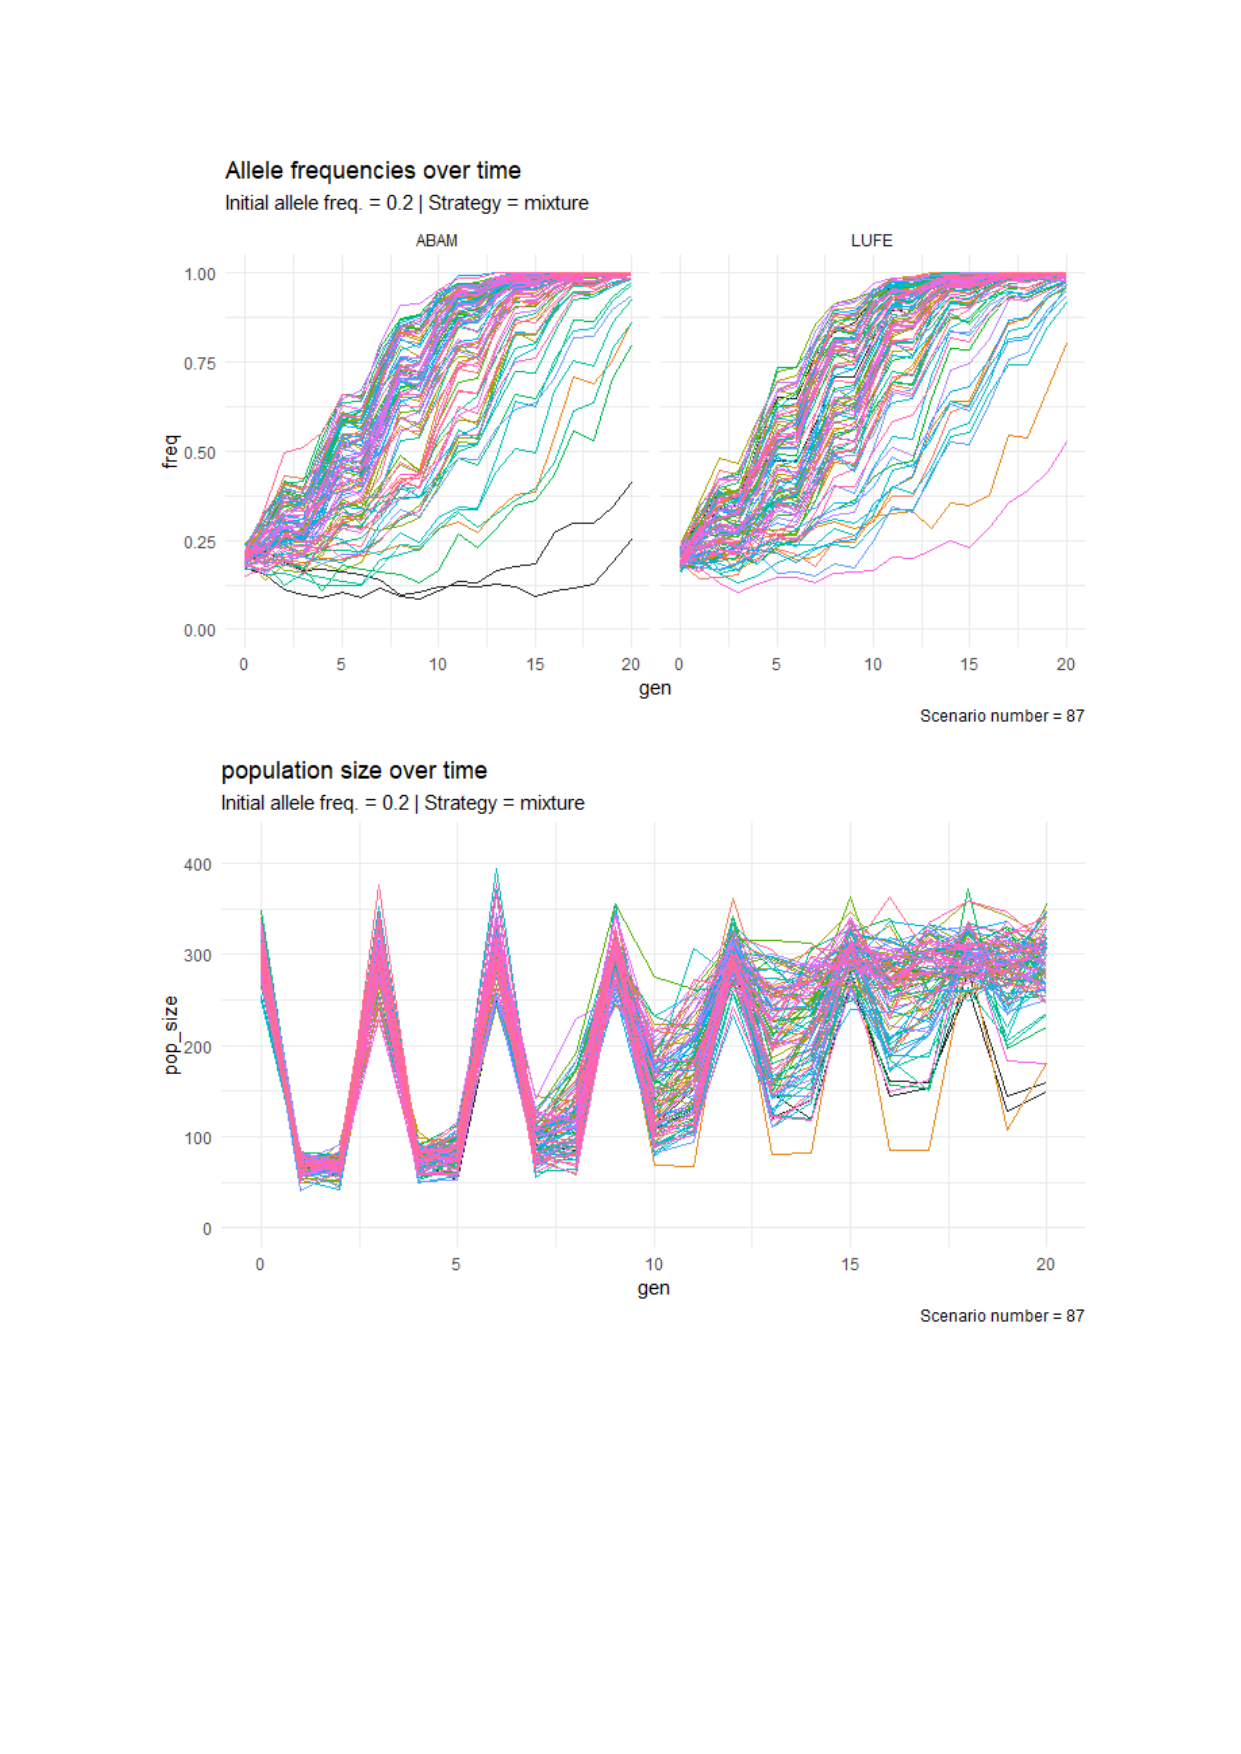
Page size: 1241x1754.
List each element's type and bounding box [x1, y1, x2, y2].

picture [150, 150, 1096, 734]
picture [150, 749, 1096, 1334]
